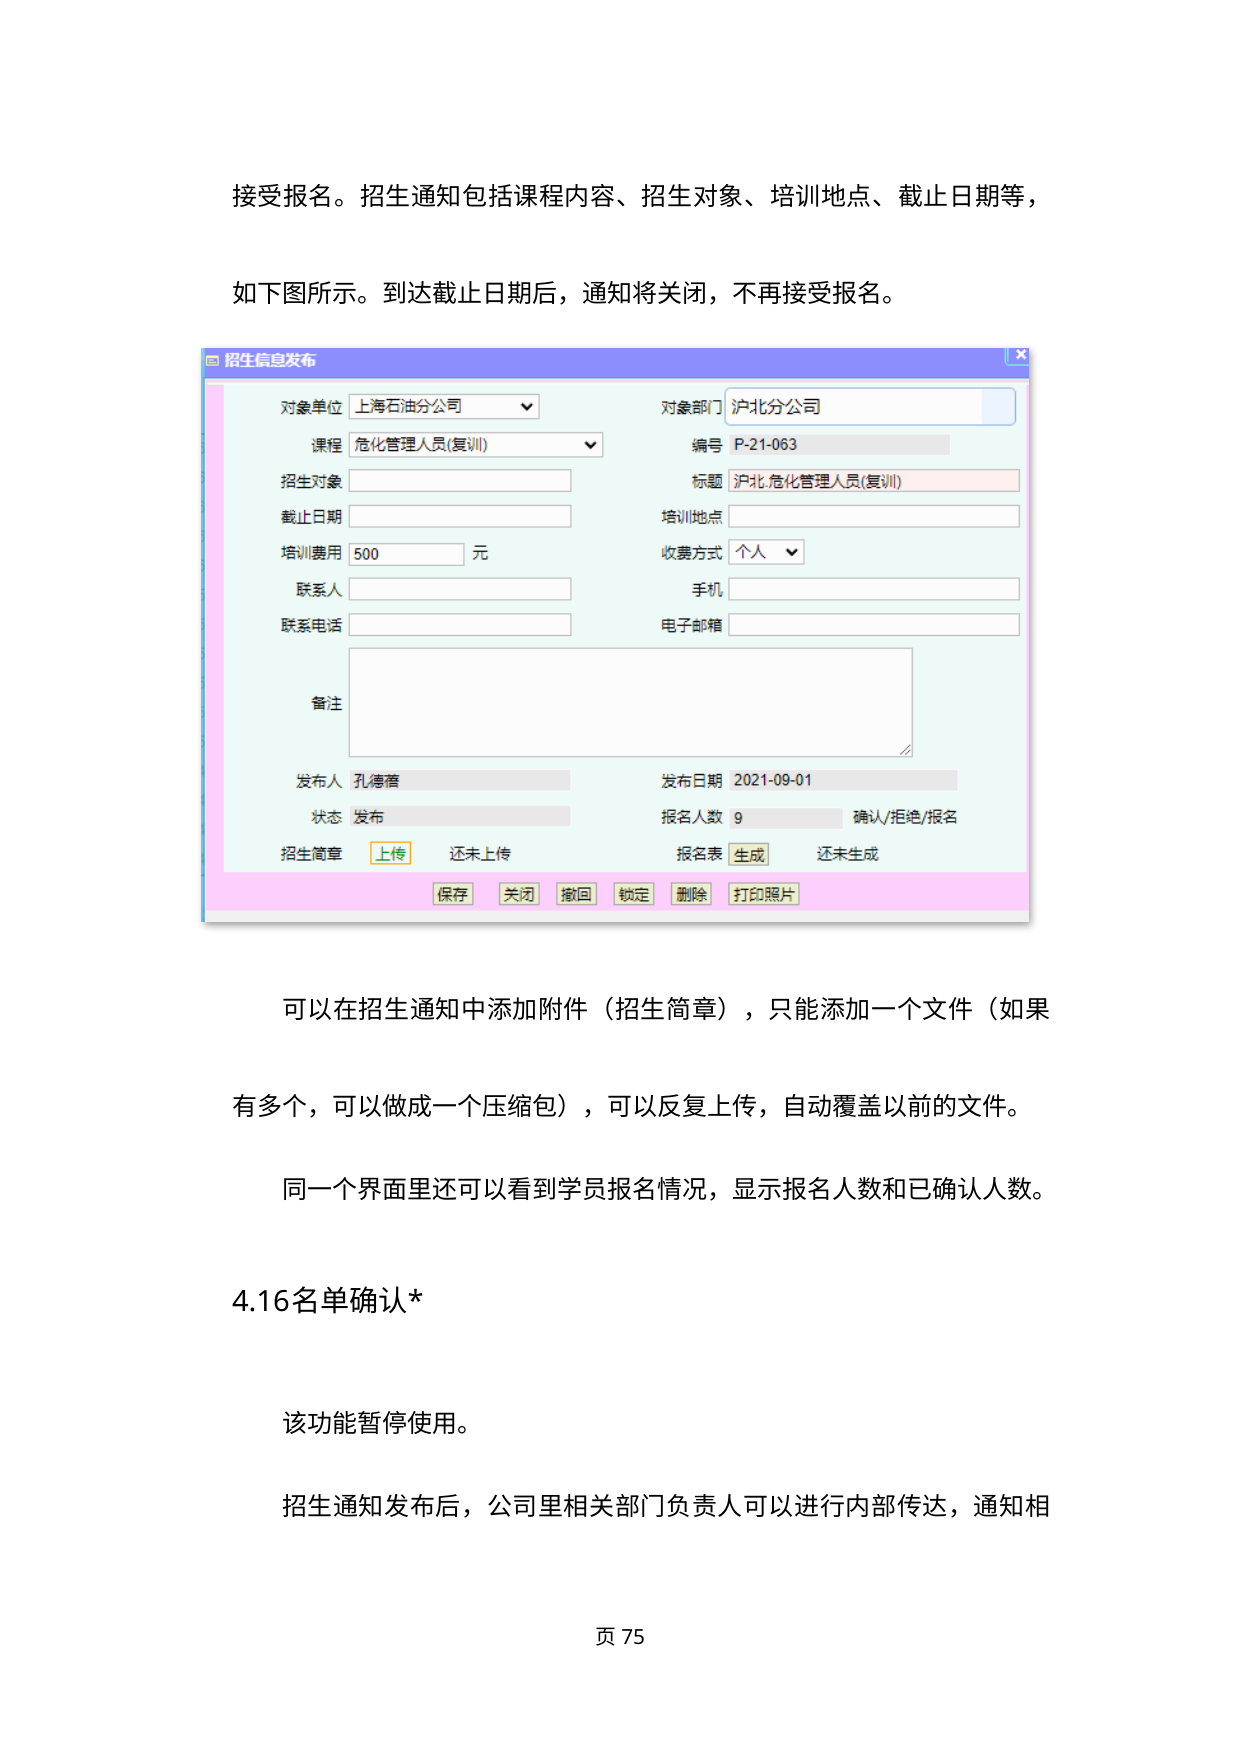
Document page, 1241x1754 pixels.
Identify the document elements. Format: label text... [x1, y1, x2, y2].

list 该功能暂停使用。 [232, 1389, 1053, 1454]
list 可以在招生通知中添加附件（招生简章），只能添加一个文件（如果有多个，可以做成一个压缩包），可以反复上传，自动覆盖以前的文件。 [232, 975, 1053, 1137]
subtitle 名单确认* [232, 1266, 1053, 1331]
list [232, 1472, 1053, 1537]
list 同一个界面里还可以看到学员报名情况，显示报名人数和已确认人数。 [232, 1156, 1053, 1221]
picture [201, 348, 1029, 922]
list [232, 162, 1053, 324]
